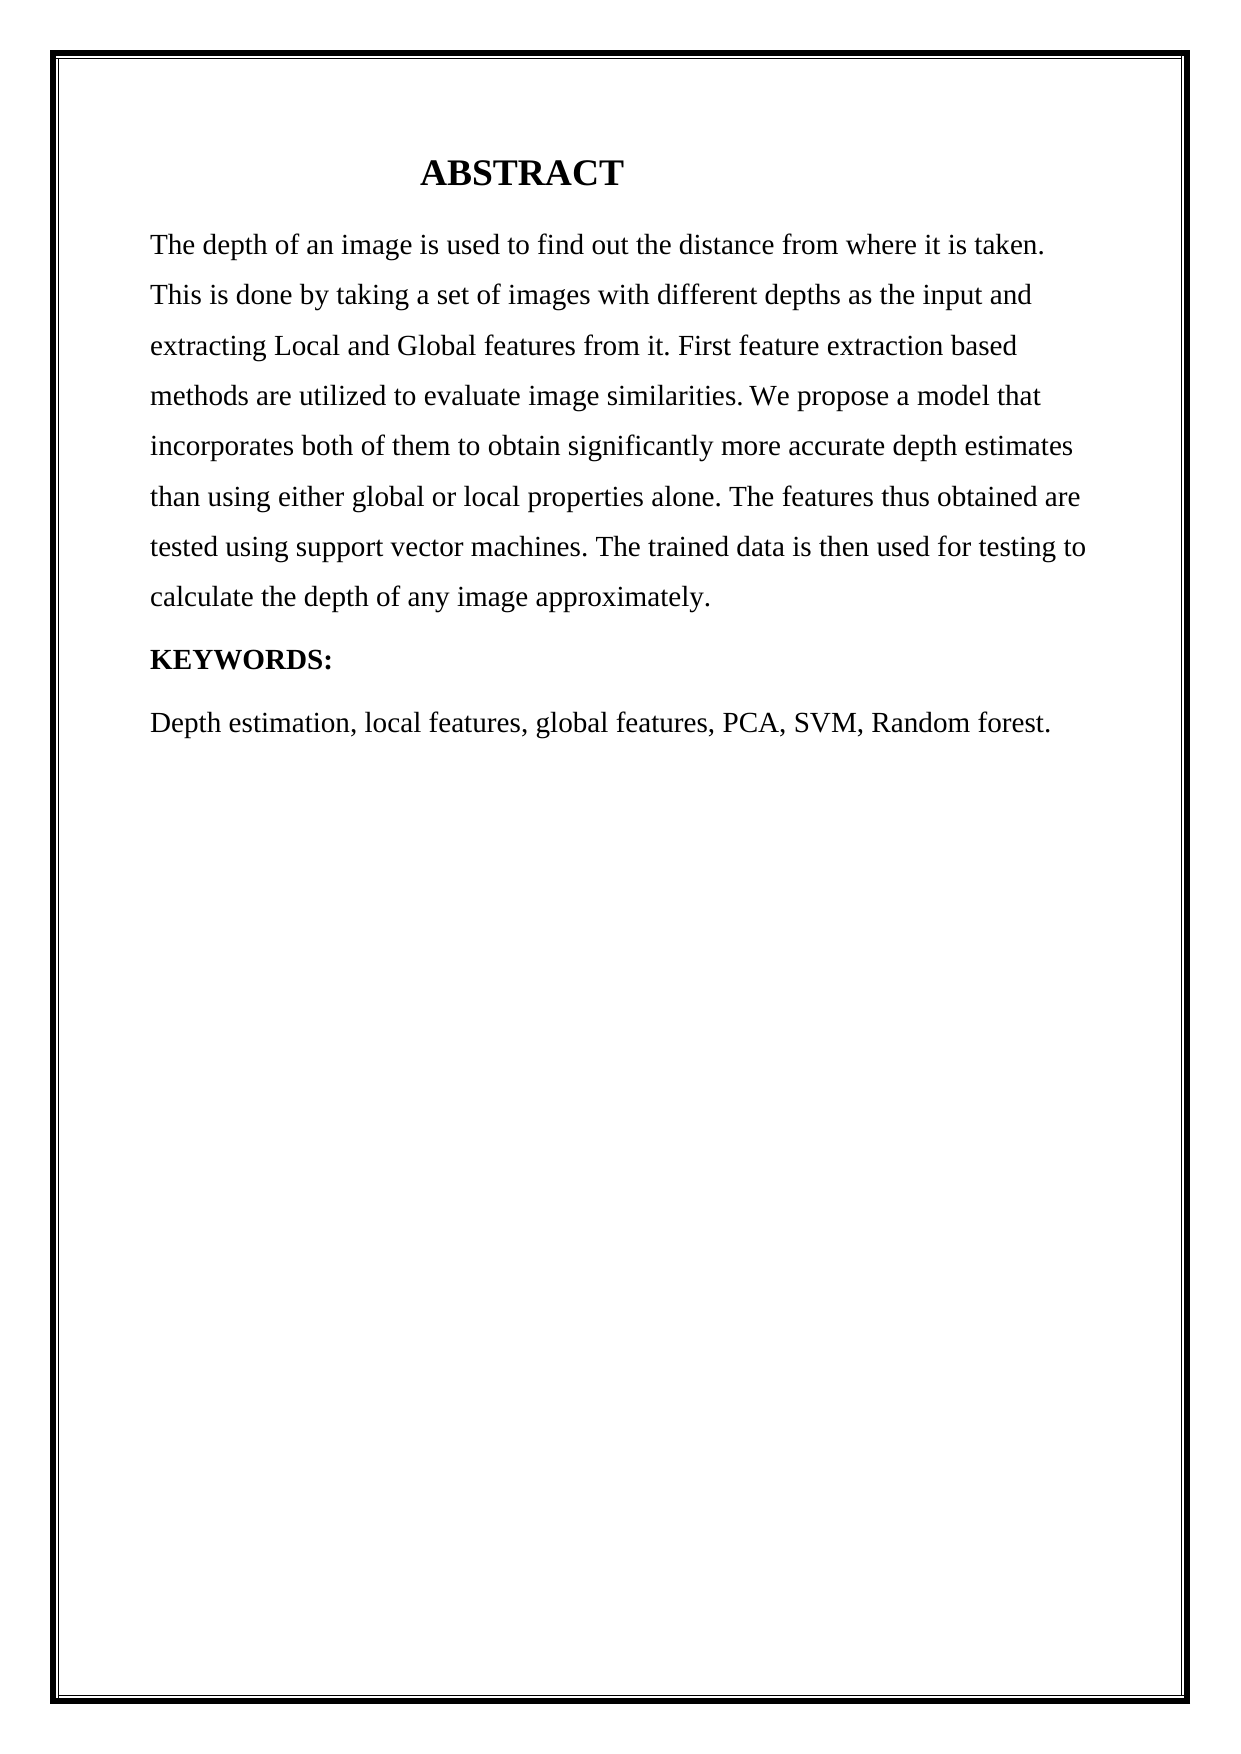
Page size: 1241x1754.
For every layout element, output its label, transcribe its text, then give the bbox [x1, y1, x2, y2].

text ABSTRACT [150, 150, 1090, 193]
text Depth estimation, local features, global features, PCA, SVM, Random forest. [150, 705, 1090, 738]
text The depth of an image is used to find out the distance from where it is taken. This is done by taking a set of images with different depths as the input and extracting Local and Global features from it. First feature extraction based methods are utilized to evaluate image similarities. We propose a model that incorporates both of them to obtain significantly more accurate depth estimates than using either global or local properties alone. The features thus obtained are tested using support vector machines. The trained data is then used for testing to calculate the depth of any image approximately. [150, 227, 1090, 613]
text KEYWORDS: [150, 642, 1090, 676]
